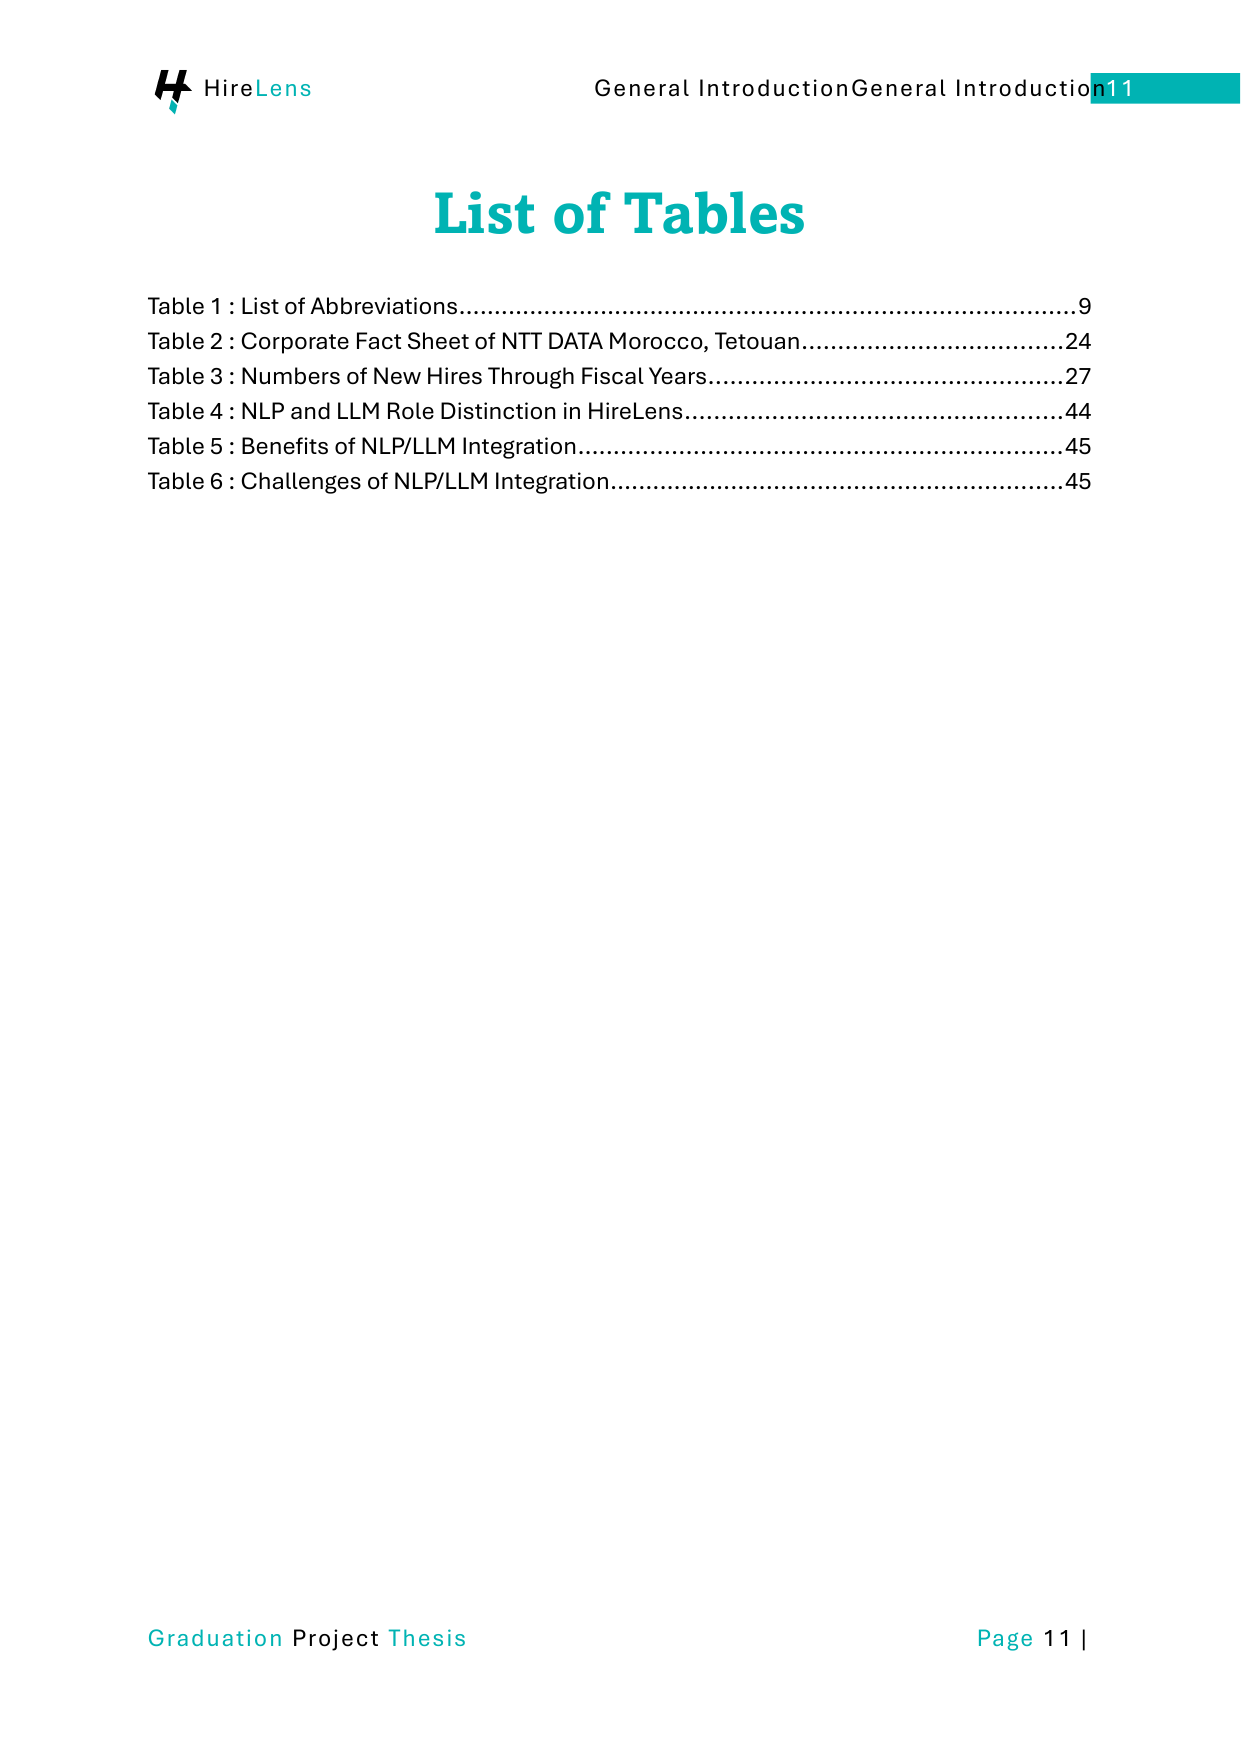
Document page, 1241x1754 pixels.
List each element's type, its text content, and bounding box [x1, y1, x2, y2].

text Table 4 : NLP and LLM Role Distinction in HireLens 44 [148, 396, 1092, 426]
text Table 1 : List of Abbreviations 9 [148, 291, 1092, 321]
picture [147, 62, 198, 118]
text Table 3 : Numbers of New Hires Through Fiscal Years 27 [148, 361, 1092, 391]
text Table 2 : Corporate Fact Sheet of NTT DATA Morocco, Tetouan 24 [148, 326, 1092, 356]
text Table 5 : Benefits of NLP/LLM Integration 45 [148, 431, 1092, 461]
text Table 6 : Challenges of NLP/LLM Integration 45 [148, 466, 1092, 496]
subtitle List of Tables [148, 177, 1092, 247]
